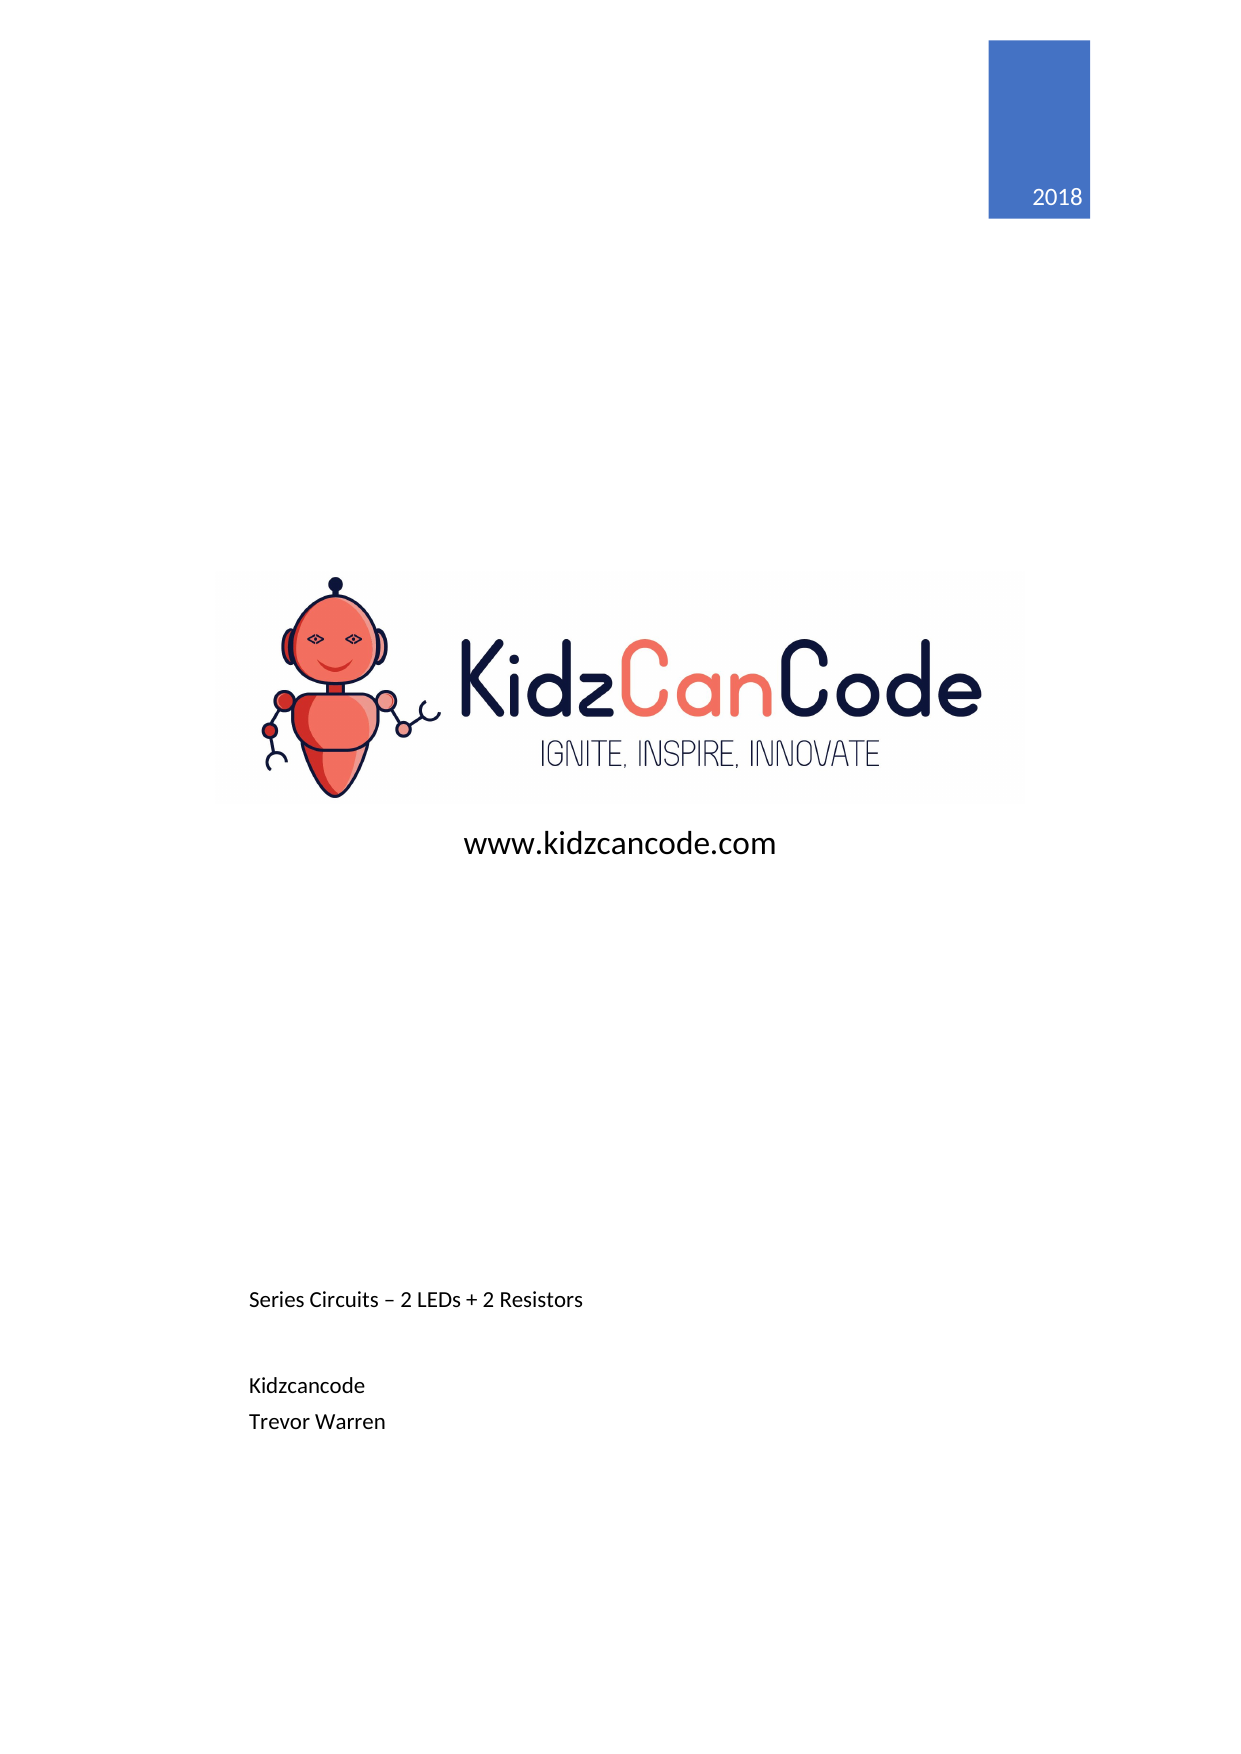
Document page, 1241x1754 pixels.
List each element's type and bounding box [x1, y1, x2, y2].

picture [215, 571, 1025, 804]
